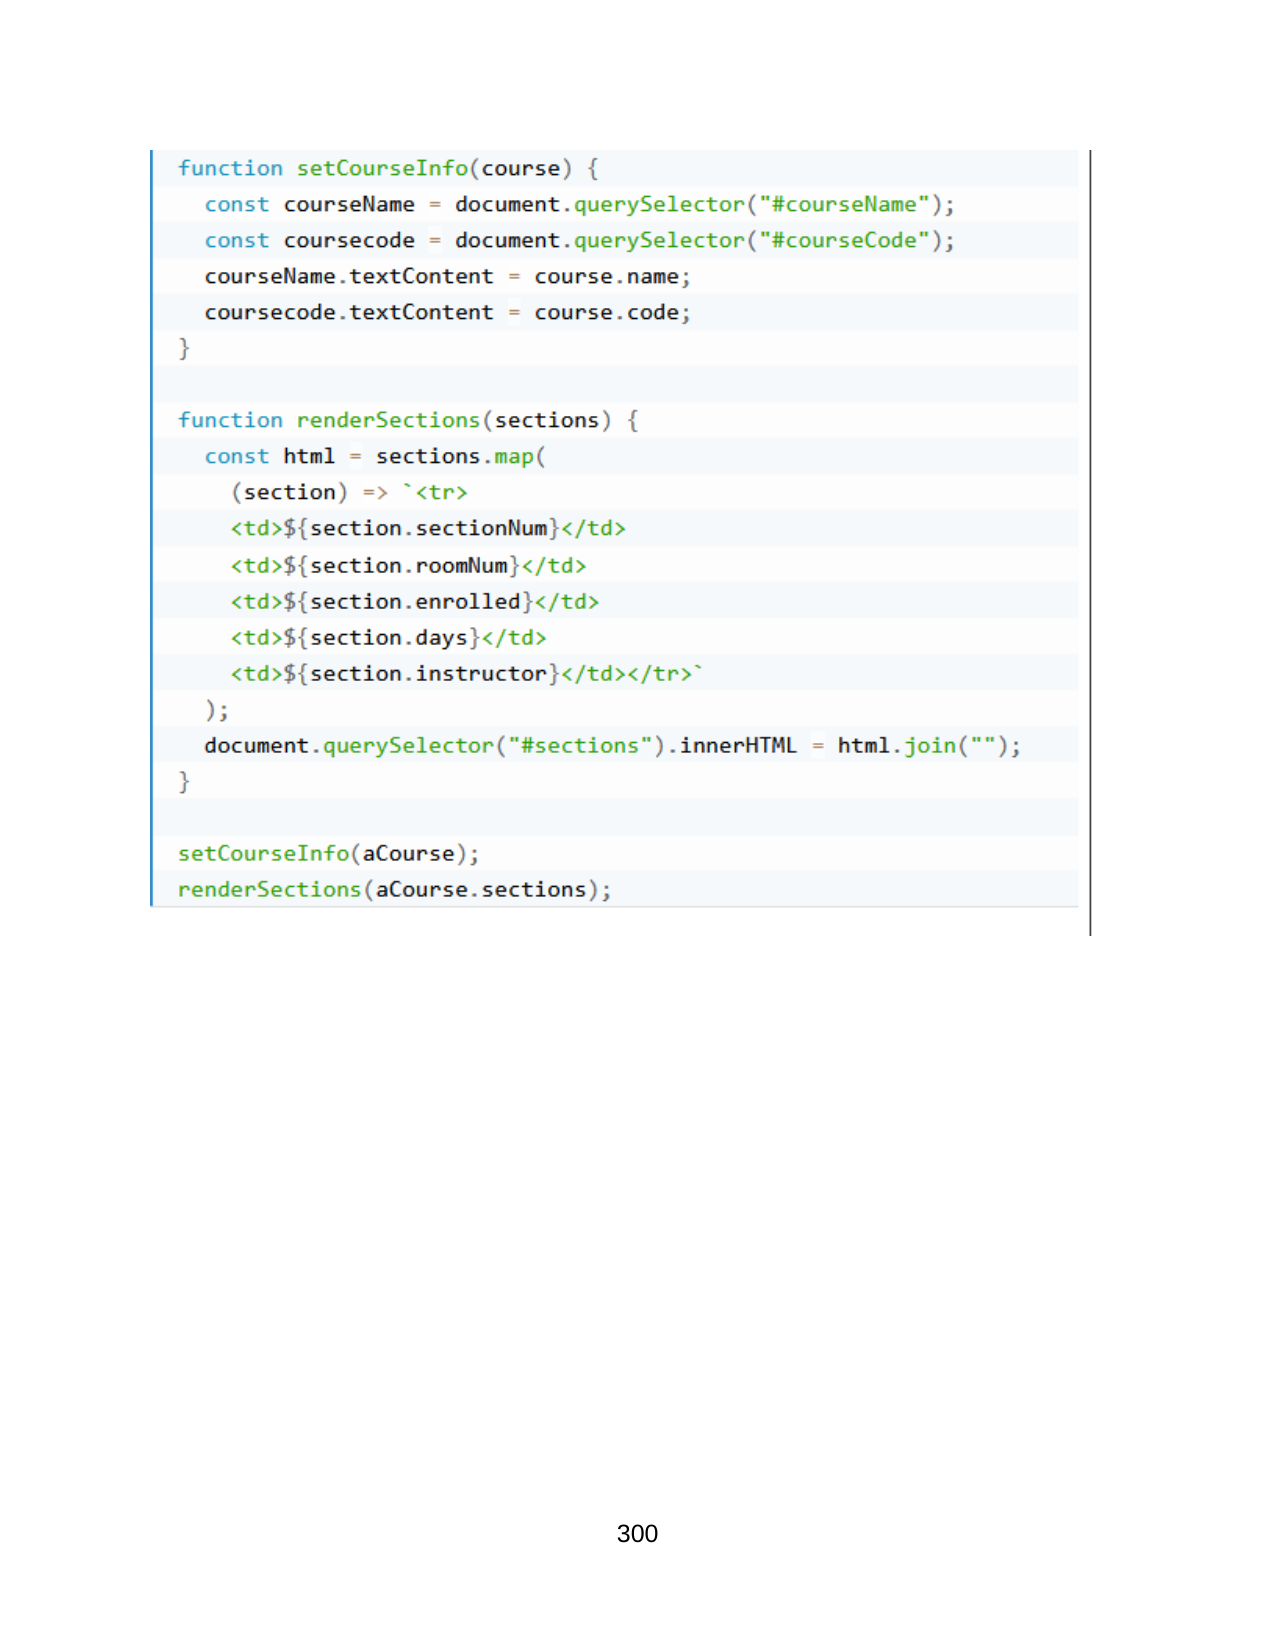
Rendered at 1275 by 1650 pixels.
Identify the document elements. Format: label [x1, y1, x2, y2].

picture [150, 150, 1093, 936]
